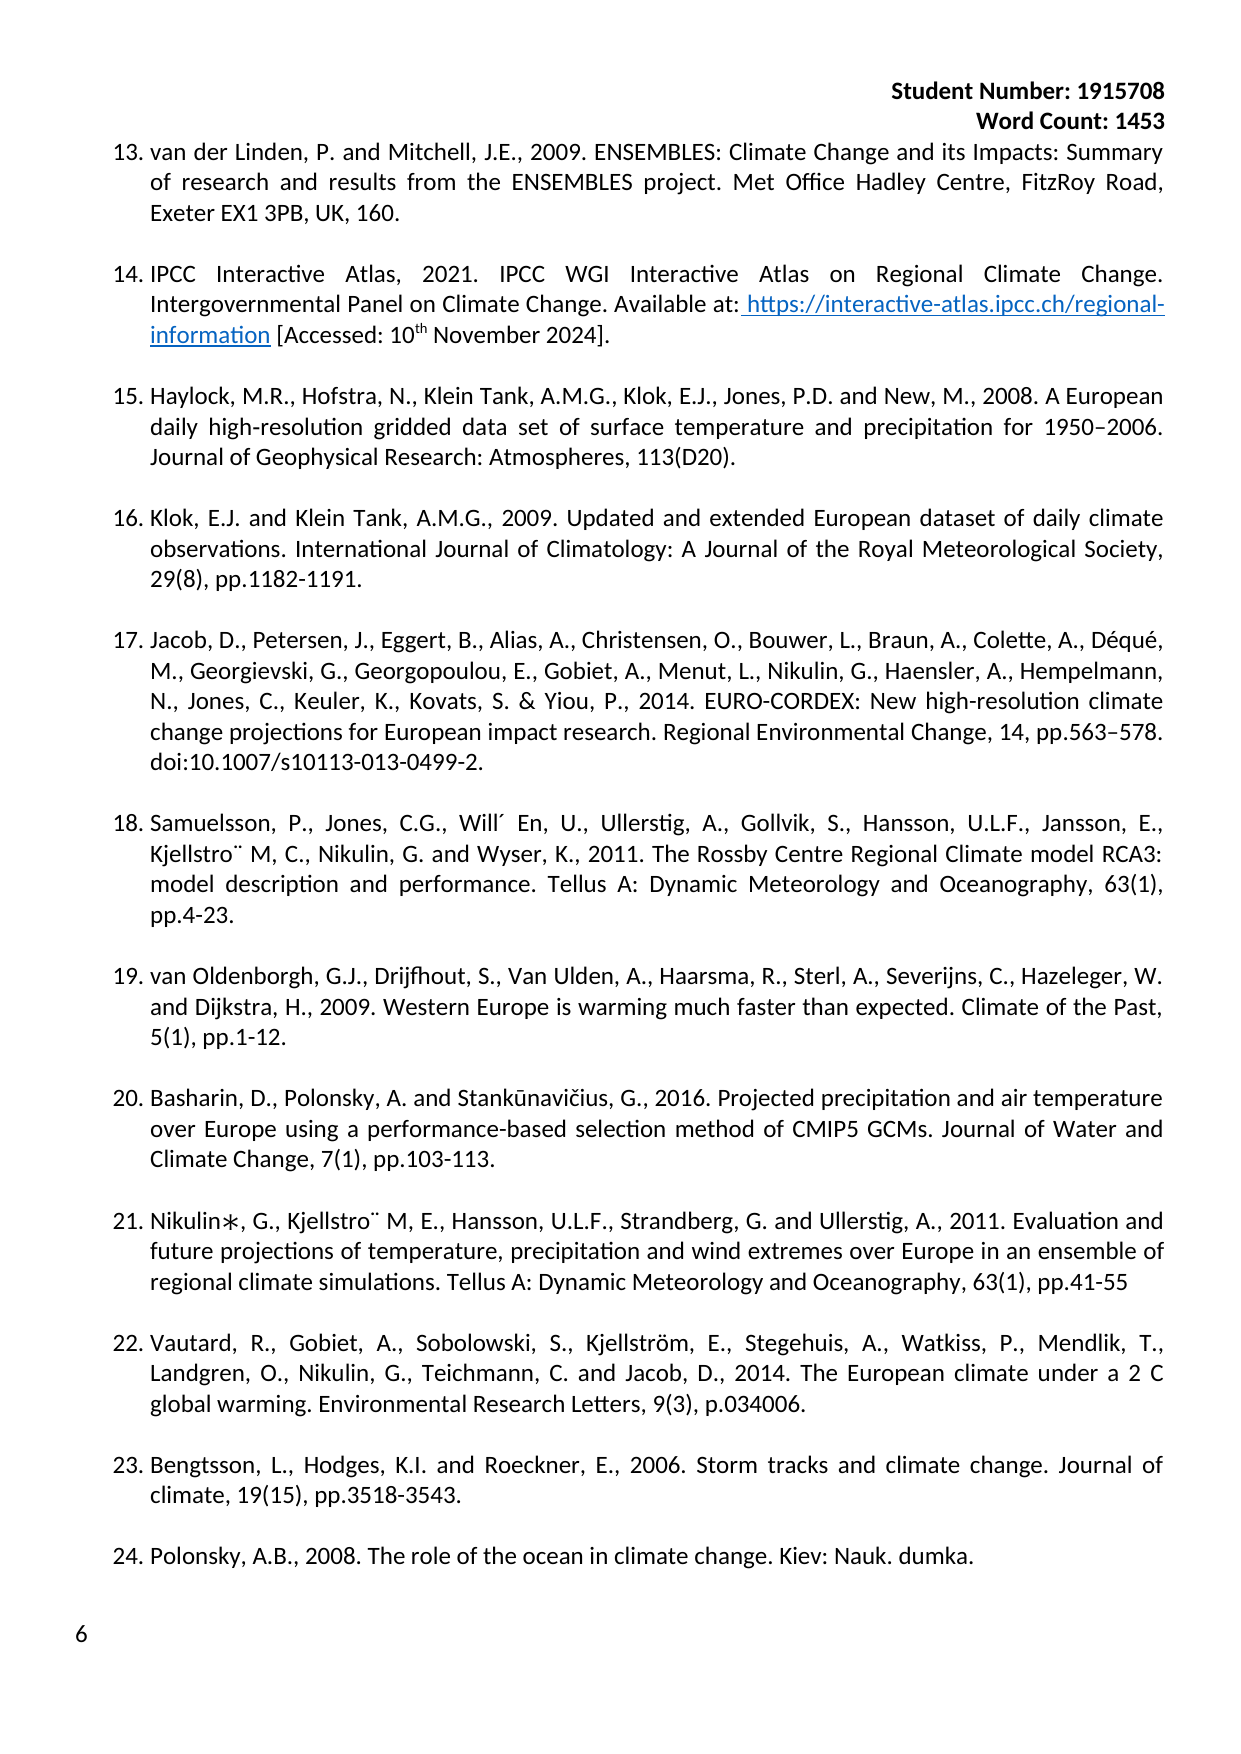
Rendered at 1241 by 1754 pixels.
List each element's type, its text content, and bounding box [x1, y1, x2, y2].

list Polonsky, A.B., 2008. The role of the ocean in climate change. Kiev: Nauk. dumka. [112, 1541, 1165, 1571]
list Jacob, D., Petersen, J., Eggert, B., Alias, A., Christensen, O., Bouwer, L., Braun, A., Colette, A., Déqué, M., Georgievski, G., Georgopoulou, E., Gobiet, A., Menut, L., Nikulin, G., Haensler, A., Hempelmann, N., Jones, C., Keuler, K., Kovats, S. & Yiou, P., 2014. EURO-CORDEX: New high-resolution climate change projections for European impact research. Regional Environmental Change, 14, pp.563–578. doi:10.1007/s10113-013-0499-2. [112, 624, 1165, 777]
list van Oldenborgh, G.J., Drijfhout, S., Van Ulden, A., Haarsma, R., Sterl, A., Severijns, C., Hazeleger, W. and Dijkstra, H., 2009. Western Europe is warming much faster than expected. Climate of the Past, 5(1), pp.1-12. [112, 960, 1165, 1052]
list Haylock, M.R., Hofstra, N., Klein Tank, A.M.G., Klok, E.J., Jones, P.D. and New, M., 2008. A European daily high‐resolution gridded data set of surface temperature and precipitation for 1950–2006. Journal of Geophysical Research: Atmospheres, 113(D20). [112, 380, 1165, 472]
list IPCC Interactive Atlas, 2021. IPCC WGI Interactive Atlas on Regional Climate Change. Intergovernmental Panel on Climate Change. Available at: https://interactive-atlas.ipcc.ch/regional-information [Accessed: 10th November 2024]. [112, 258, 1165, 350]
list Nikulin∗, G., Kjellstro¨ M, E., Hansson, U.L.F., Strandberg, G. and Ullerstig, A., 2011. Evaluation and future projections of temperature, precipitation and wind extremes over Europe in an ensemble of regional climate simulations. Tellus A: Dynamic Meteorology and Oceanography, 63(1), pp.41-55 [112, 1204, 1165, 1296]
list van der Linden, P. and Mitchell, J.E., 2009. ENSEMBLES: Climate Change and its Impacts: Summary of research and results from the ENSEMBLES project. Met Office Hadley Centre, FitzRoy Road, Exeter EX1 3PB, UK, 160. [112, 136, 1165, 228]
list Klok, E.J. and Klein Tank, A.M.G., 2009. Updated and extended European dataset of daily climate observations. International Journal of Climatology: A Journal of the Royal Meteorological Society, 29(8), pp.1182-1191. [112, 502, 1165, 594]
list Bengtsson, L., Hodges, K.I. and Roeckner, E., 2006. Storm tracks and climate change. Journal of climate, 19(15), pp.3518-3543. [112, 1449, 1165, 1510]
list Samuelsson, P., Jones, C.G., Will´ En, U., Ullerstig, A., Gollvik, S., Hansson, U.L.F., Jansson, E., Kjellstro¨ M, C., Nikulin, G. and Wyser, K., 2011. The Rossby Centre Regional Climate model RCA3: model description and performance. Tellus A: Dynamic Meteorology and Oceanography, 63(1), pp.4-23. [112, 807, 1165, 929]
list Basharin, D., Polonsky, A. and Stankūnavičius, G., 2016. Projected precipitation and air temperature over Europe using a performance-based selection method of CMIP5 GCMs. Journal of Water and Climate Change, 7(1), pp.103-113. [112, 1082, 1165, 1174]
list Vautard, R., Gobiet, A., Sobolowski, S., Kjellström, E., Stegehuis, A., Watkiss, P., Mendlik, T., Landgren, O., Nikulin, G., Teichmann, C. and Jacob, D., 2014. The European climate under a 2 C global warming. Environmental Research Letters, 9(3), p.034006. [112, 1327, 1165, 1418]
